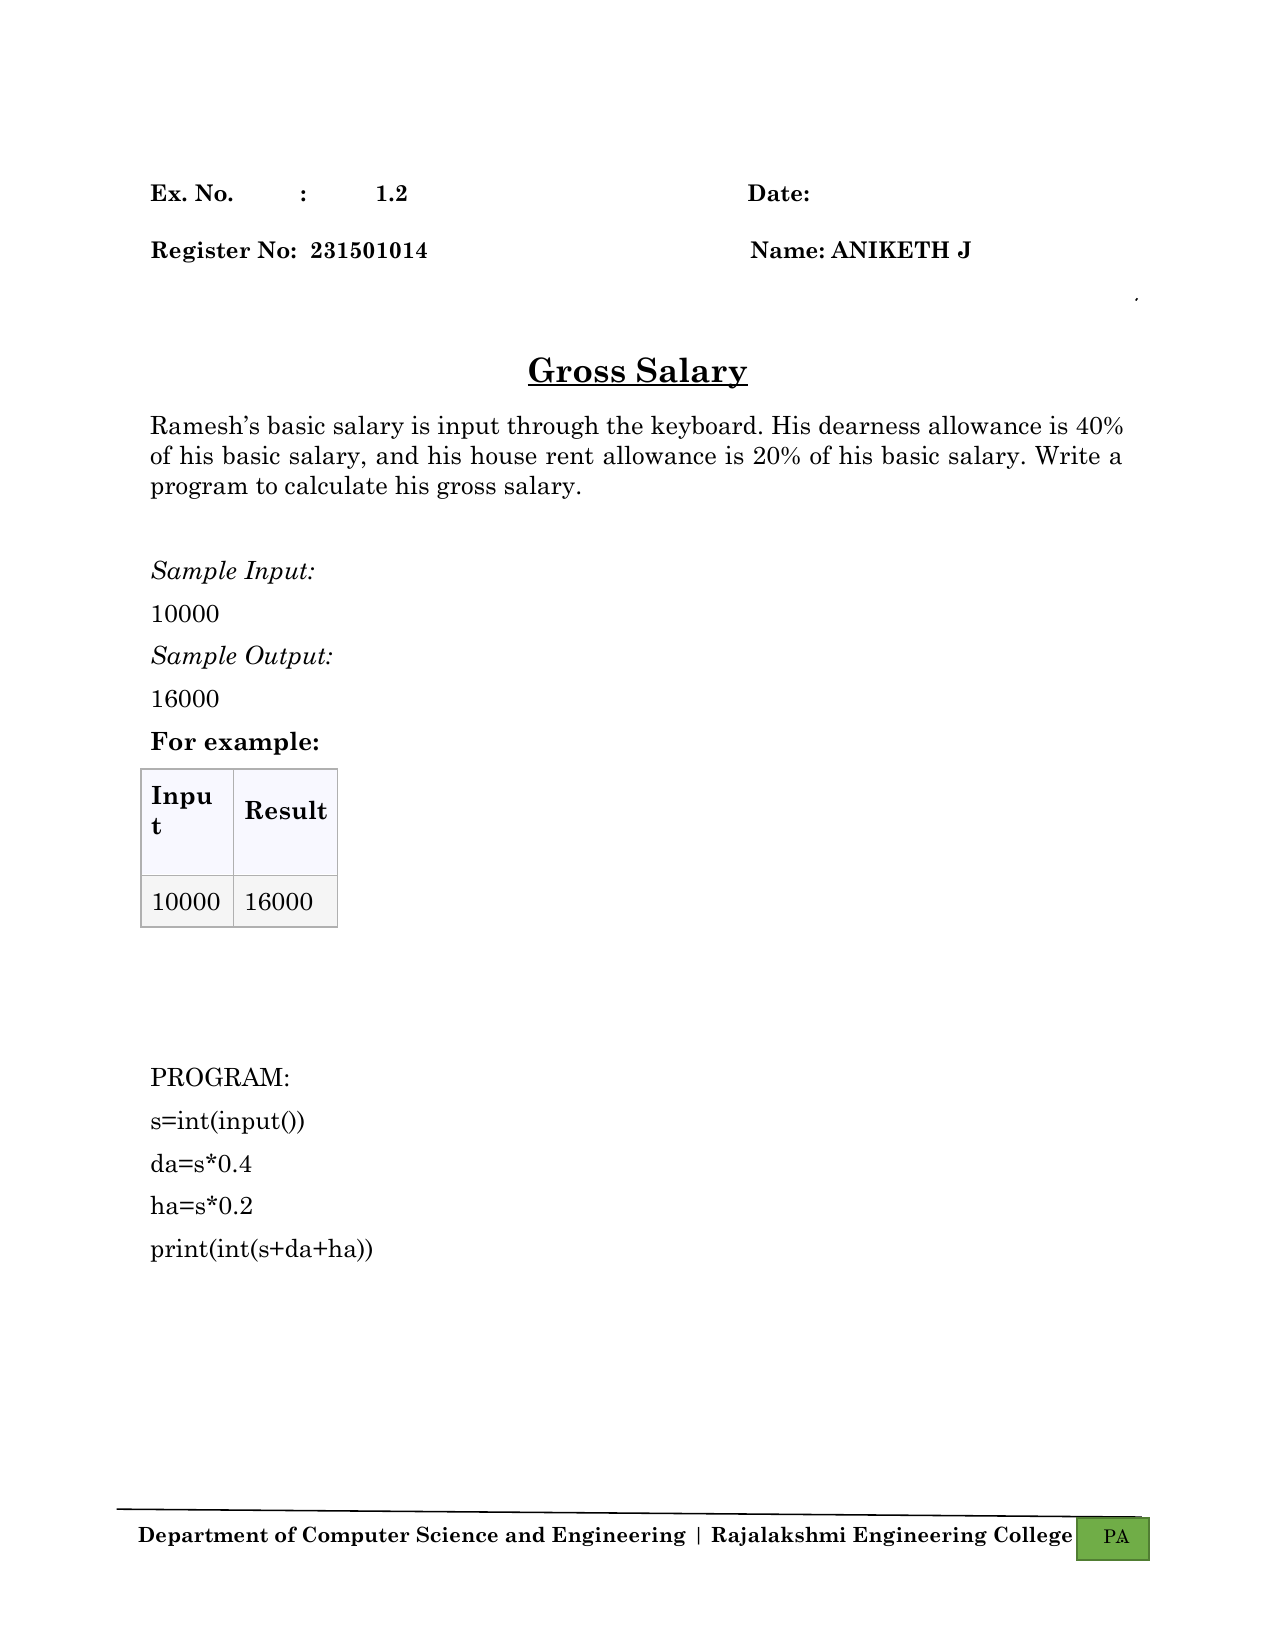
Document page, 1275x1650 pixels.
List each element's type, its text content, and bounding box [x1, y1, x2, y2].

text Register No: 231501014 Name: ANIKETH J [150, 236, 1125, 263]
text Gross Salary [150, 349, 1125, 389]
text ha=s*0.2 [150, 1190, 1125, 1220]
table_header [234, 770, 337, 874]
text 10000 [150, 597, 1125, 627]
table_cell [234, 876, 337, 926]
text print(int(s+da+ha)) [150, 1233, 1125, 1263]
text Sample Output: [150, 640, 1125, 670]
text PROGRAM: [150, 1062, 1125, 1092]
text Ramesh’s basic salary is input through the keyboard. His dearness allowance is 40% of his basic salary, and his house rent allowance is 20% of his basic salary. Write a program to calculate his gross salary. [150, 409, 1125, 500]
text For example: [150, 725, 1125, 755]
text s=int(input()) [150, 1105, 1125, 1135]
text Sample Input: [150, 555, 1125, 585]
text 16000 [150, 683, 1125, 713]
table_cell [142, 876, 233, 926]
text da=s*0.4 [150, 1147, 1125, 1177]
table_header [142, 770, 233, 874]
text Ex. No. : 1.2 Date: [150, 179, 1125, 207]
